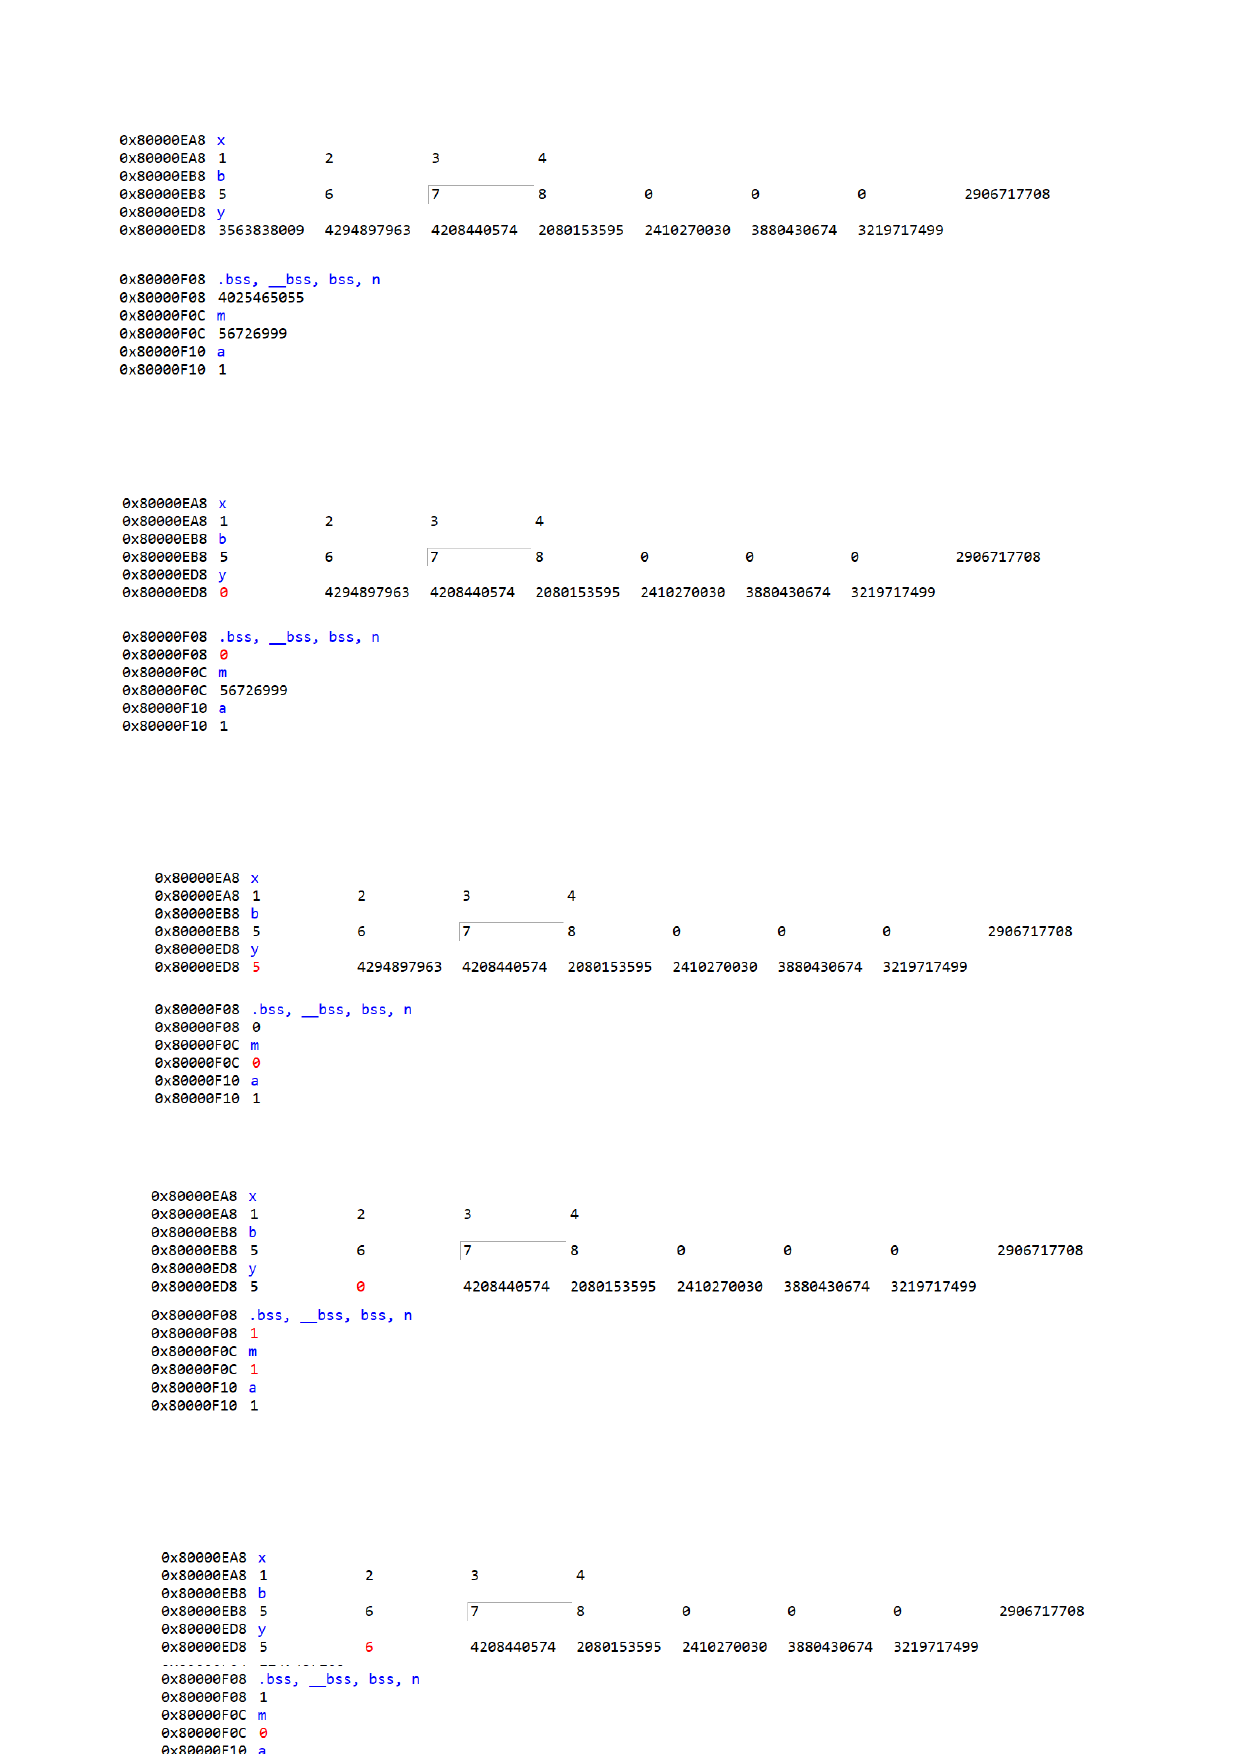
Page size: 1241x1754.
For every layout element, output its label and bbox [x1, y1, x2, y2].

picture [118, 625, 1059, 732]
picture [116, 130, 1057, 240]
picture [149, 1186, 1090, 1297]
picture [149, 1306, 1090, 1414]
picture [149, 867, 1090, 979]
picture [149, 1001, 1090, 1109]
picture [118, 494, 1059, 602]
picture [157, 1665, 1098, 1754]
picture [157, 1545, 1098, 1658]
picture [116, 268, 1057, 378]
